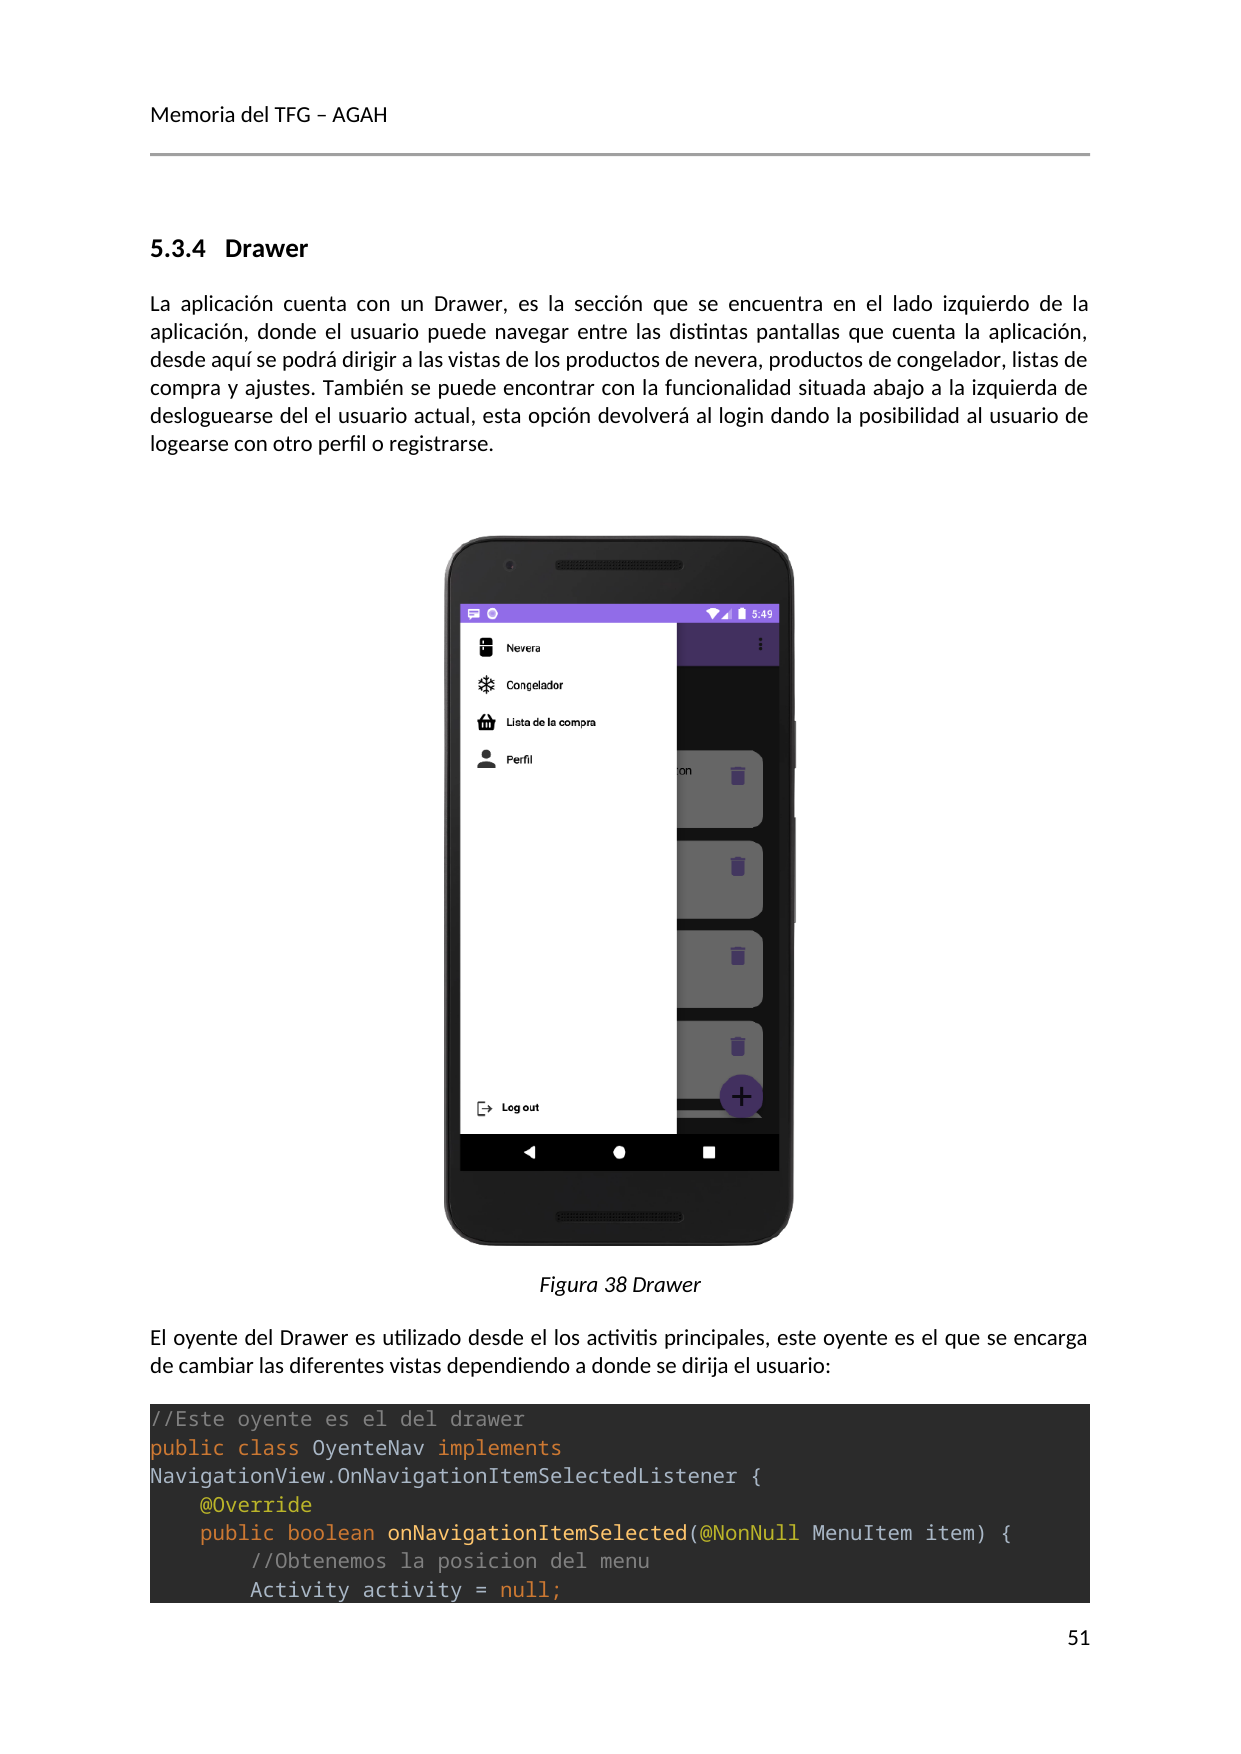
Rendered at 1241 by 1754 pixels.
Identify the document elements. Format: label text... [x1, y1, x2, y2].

text El oyente del Drawer es utilizado desde el los activitis principales, este oyente es el que se encarga de cambiar las diferentes vistas dependiendo a donde se dirija el usuario: [150, 1323, 1090, 1379]
text 5.3.4 Drawer [150, 231, 1090, 264]
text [150, 1404, 1090, 1603]
picture [444, 535, 797, 1246]
text Figura 38 Drawer [150, 1270, 1090, 1298]
text La aplicación cuenta con un Drawer, es la sección que se encuentra en el lado izquierdo de la aplicación, donde el usuario puede navegar entre las distintas pantallas que cuenta la aplicación, desde aquí se podrá dirigir a las vistas de los productos de nevera, productos de congelador, listas de compra y ajustes. También se puede encontrar con la funcionalidad situada abajo a la izquierda de desloguearse del el usuario actual, esta opción devolverá al login dando la posibilidad al usuario de logearse con otro perfil o registrarse. [150, 289, 1090, 457]
